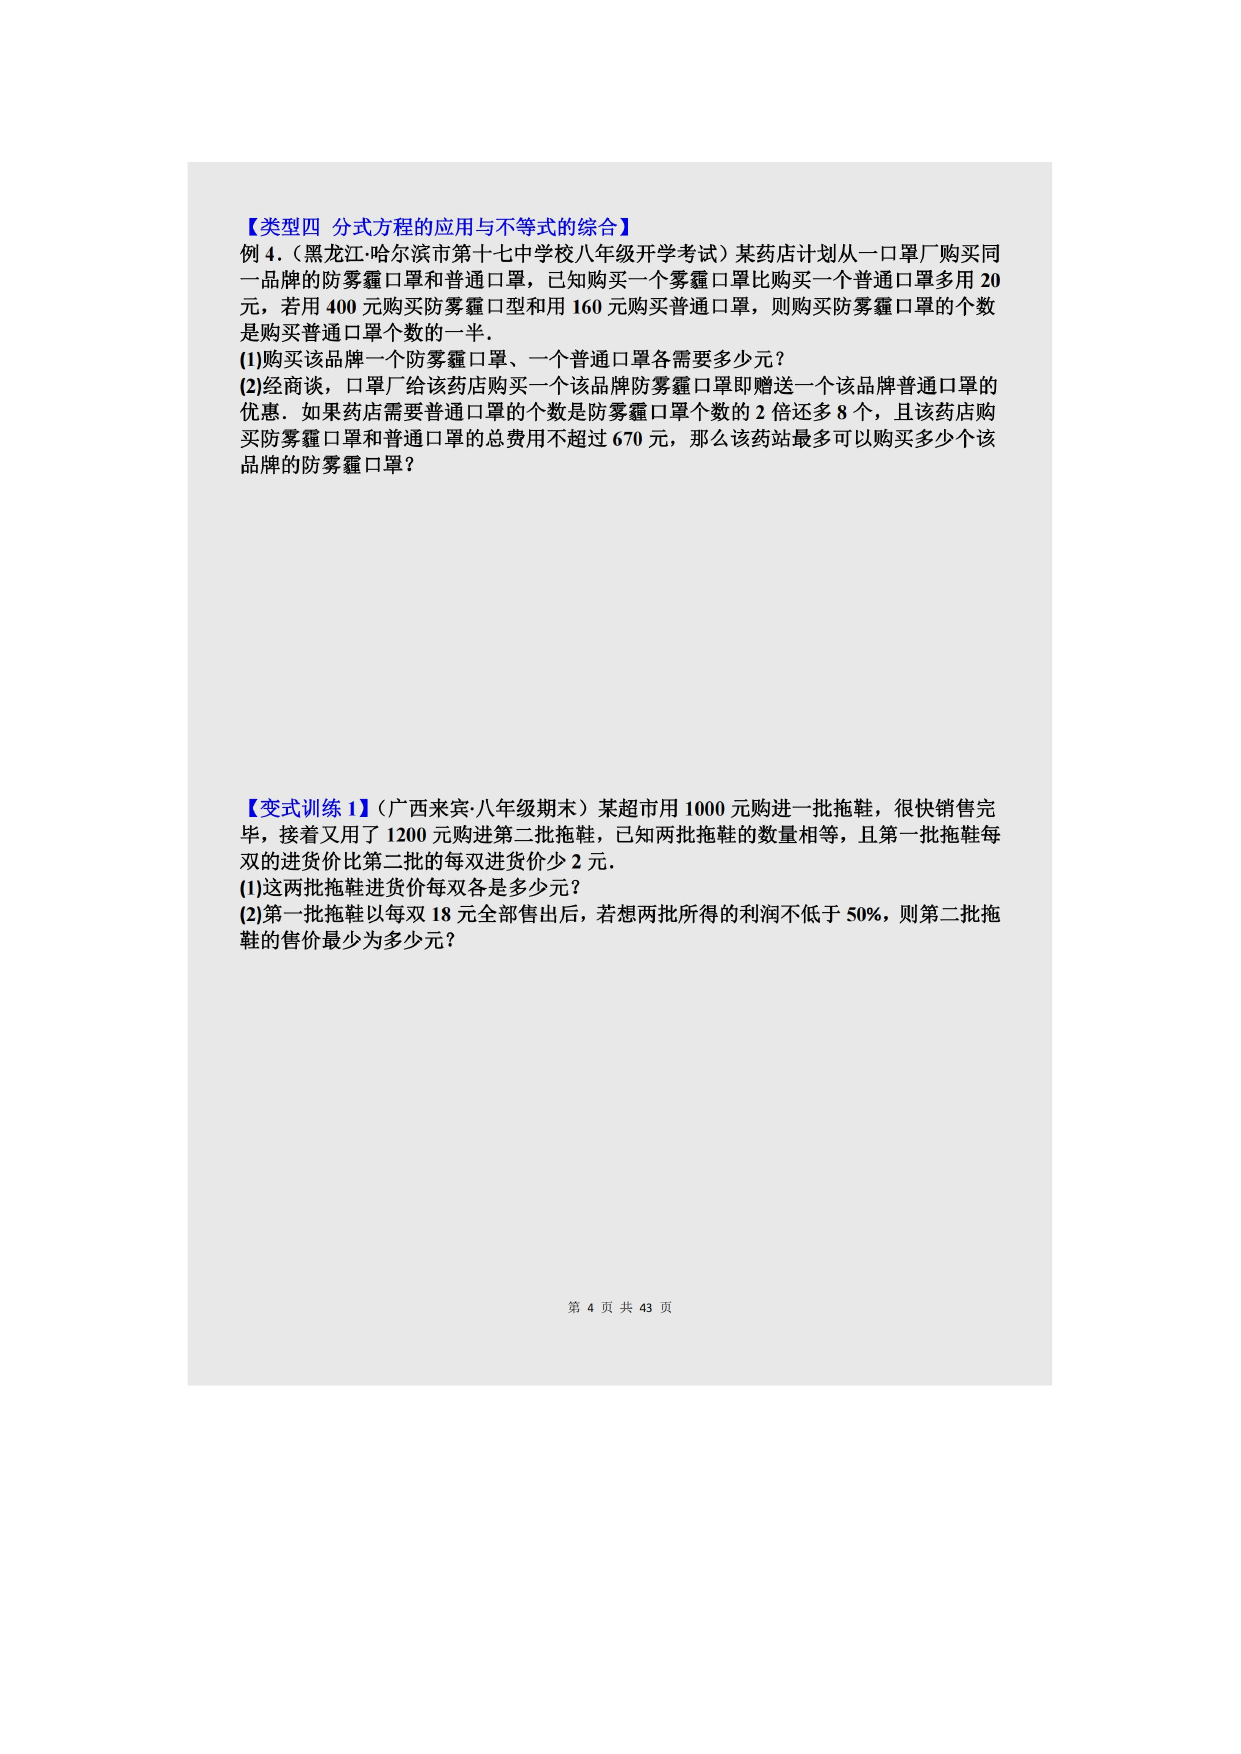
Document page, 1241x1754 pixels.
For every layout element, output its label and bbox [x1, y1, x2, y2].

picture [187, 162, 1053, 1386]
